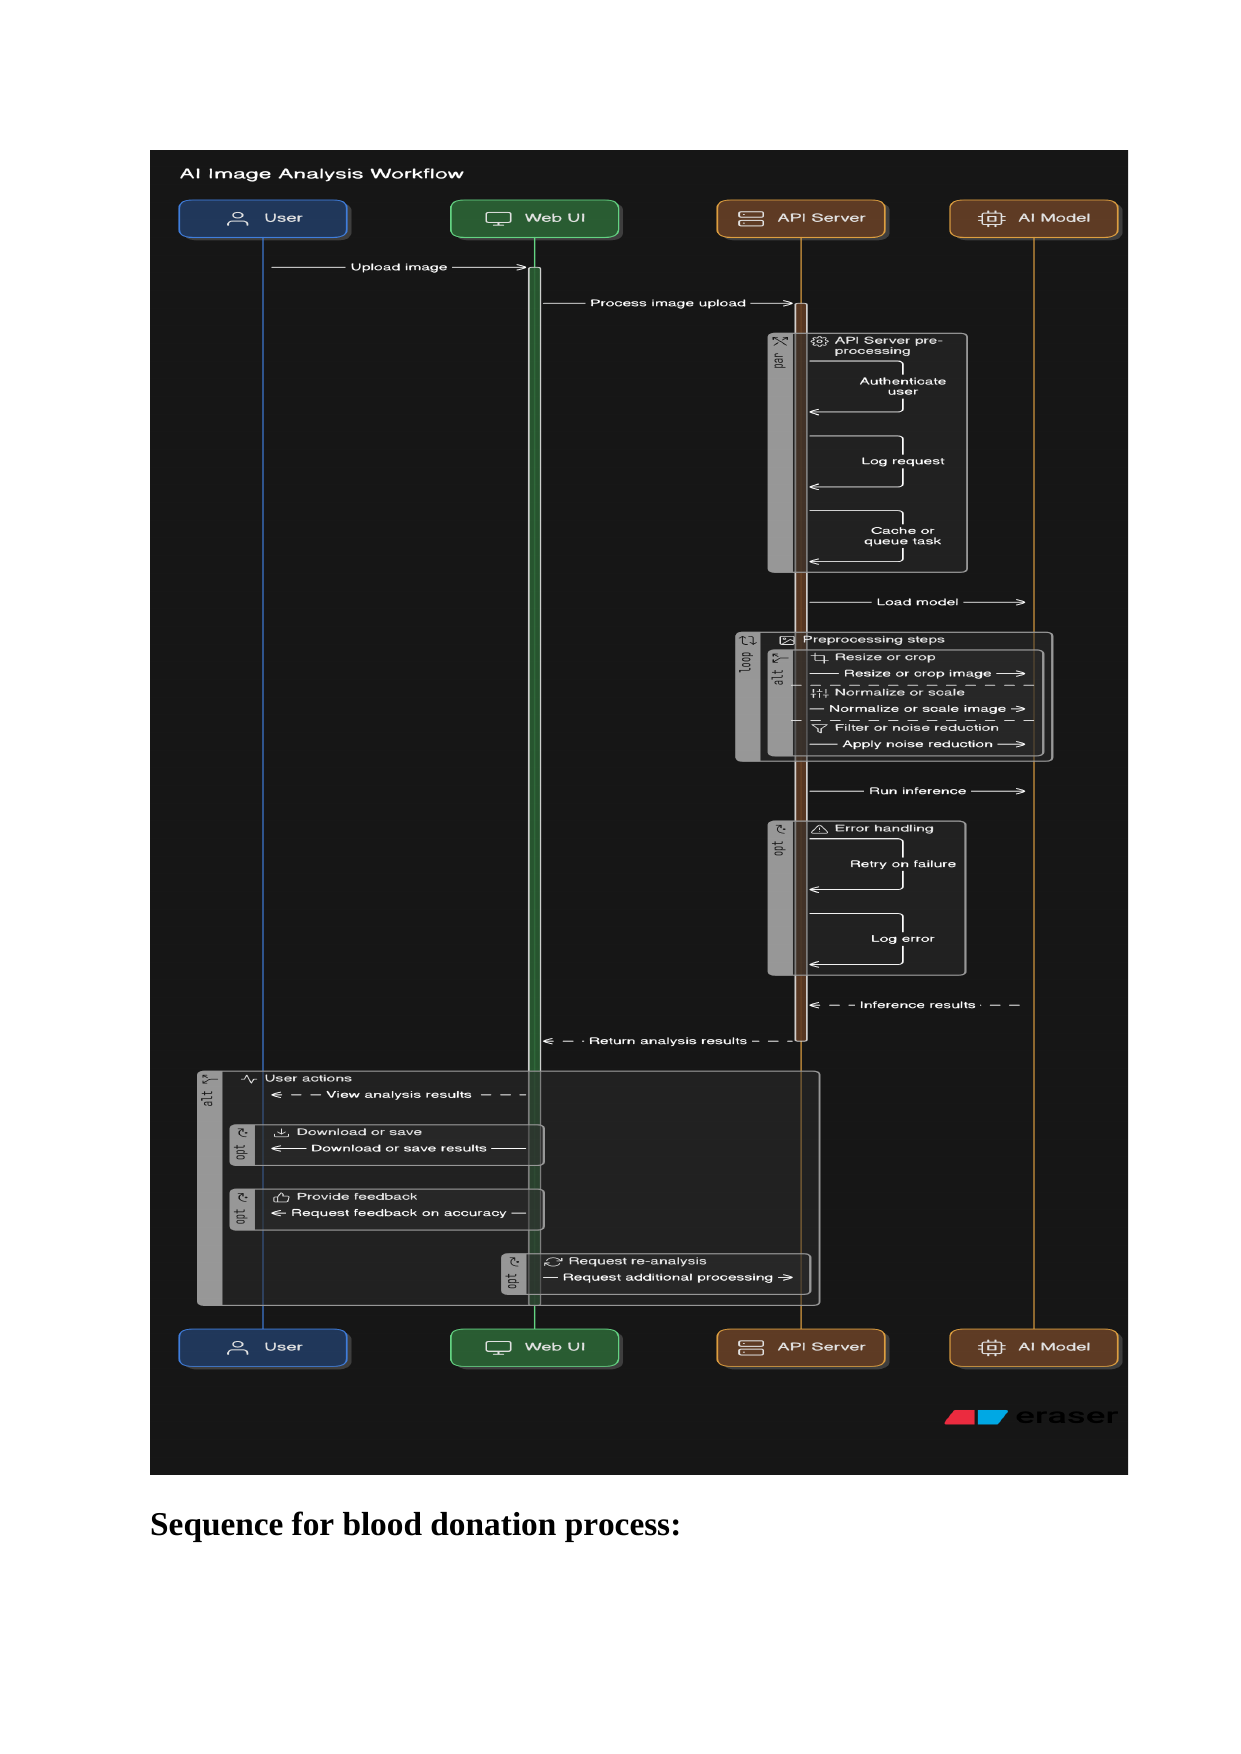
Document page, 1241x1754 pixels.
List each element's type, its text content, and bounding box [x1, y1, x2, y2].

text Sequence for blood donation process: [150, 1504, 1090, 1542]
picture [150, 150, 1129, 1475]
